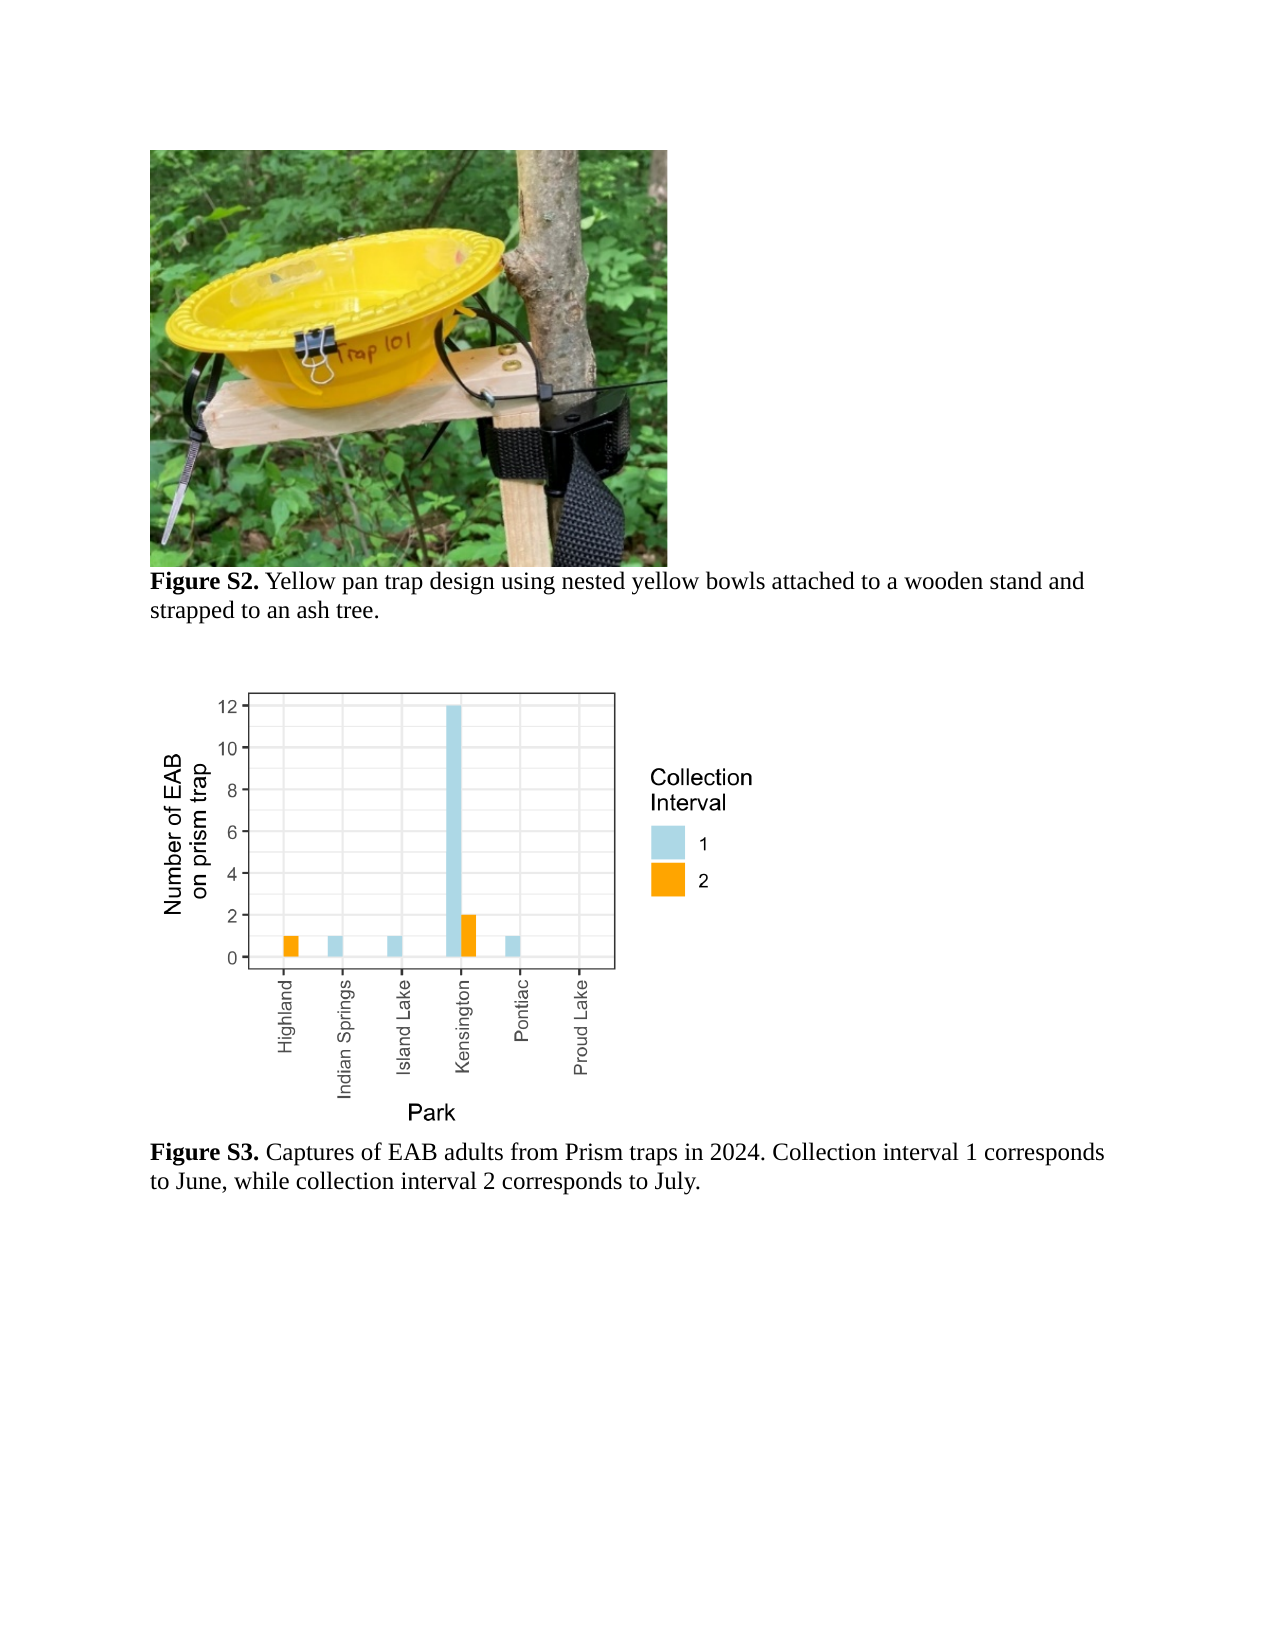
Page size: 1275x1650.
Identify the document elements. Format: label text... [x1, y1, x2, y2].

picture [150, 150, 668, 567]
picture [150, 681, 783, 1137]
text Figure S3. Captures of EAB adults from Prism traps in 2024. Collection interval 1 corresponds to June, while collection interval 2 corresponds to July. [150, 1137, 1125, 1194]
text Figure S2. Yellow pan trap design using nested yellow bowls attached to a wooden stand and strapped to an ash tree. [150, 566, 1125, 624]
